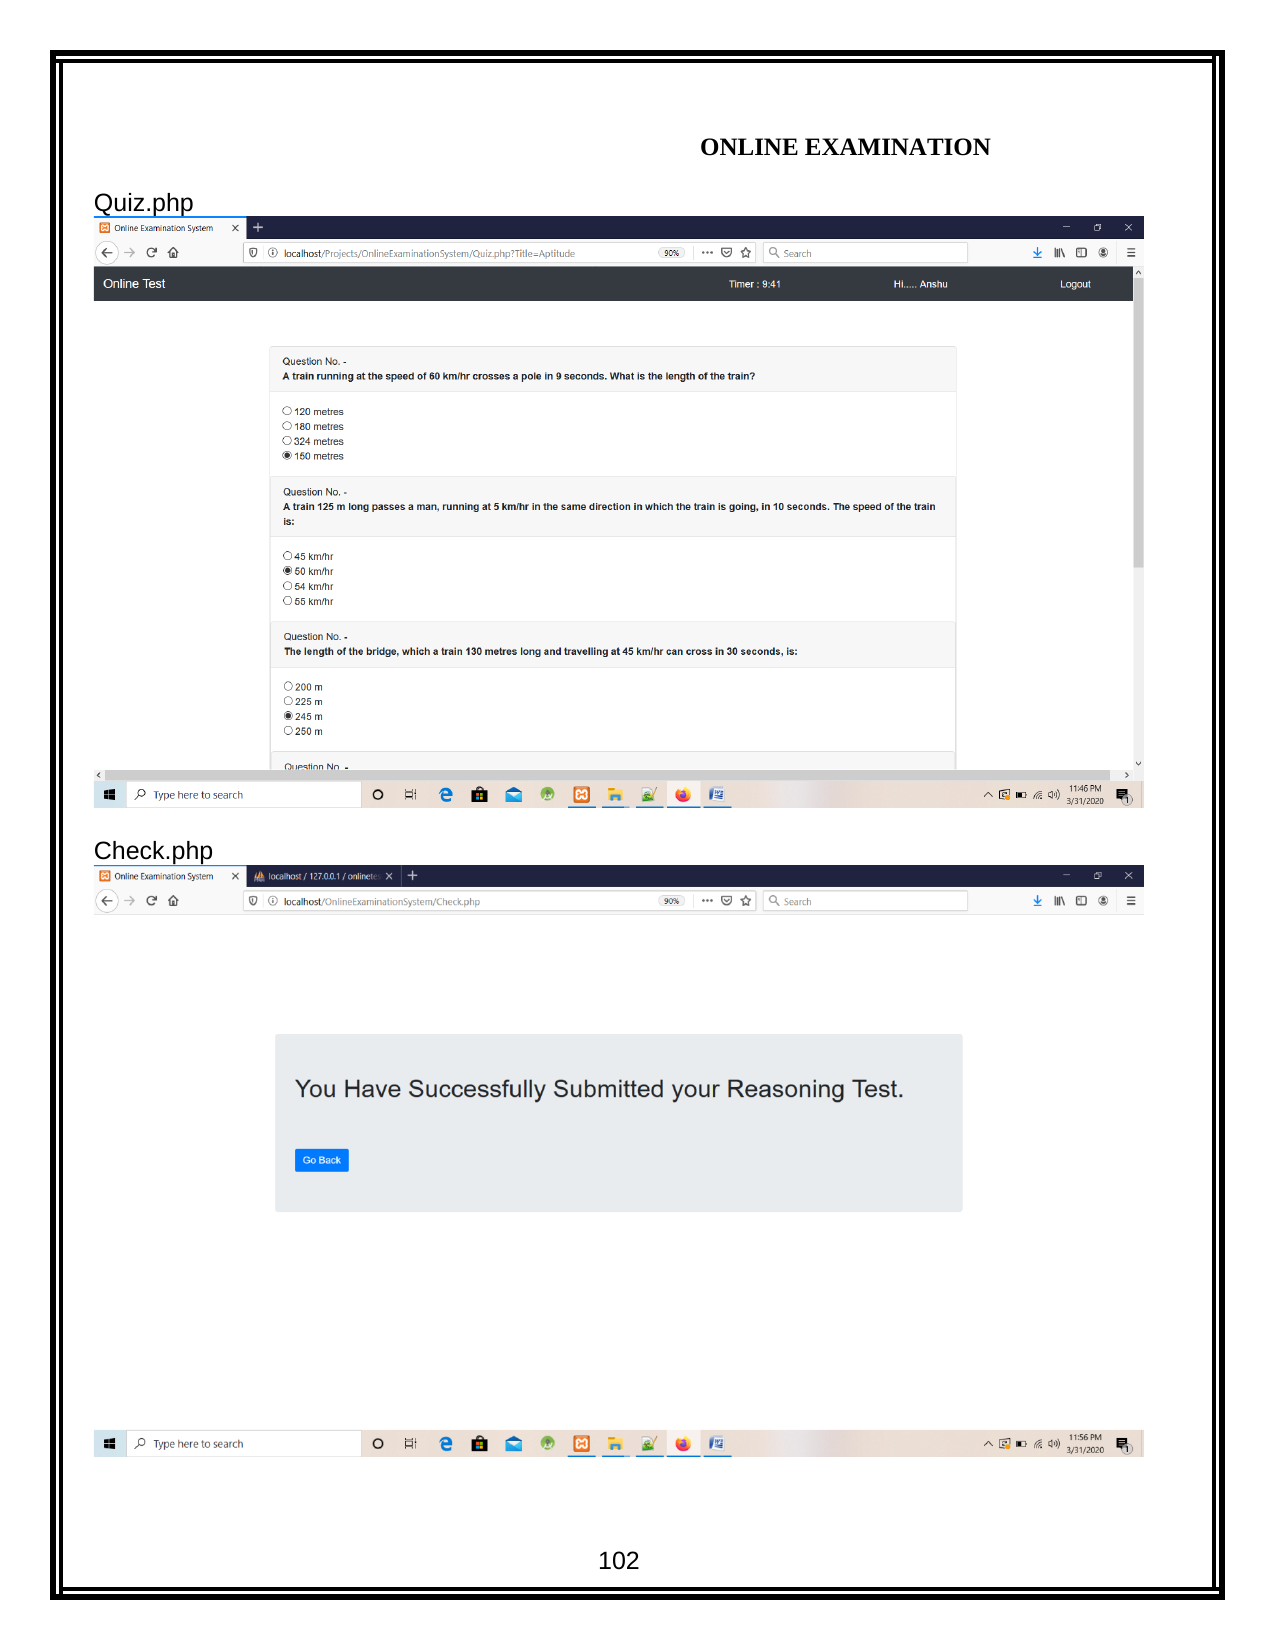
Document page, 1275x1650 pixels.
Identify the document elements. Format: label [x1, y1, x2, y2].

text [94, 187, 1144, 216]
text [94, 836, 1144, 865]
picture [93, 216, 1144, 808]
picture [93, 865, 1144, 1457]
